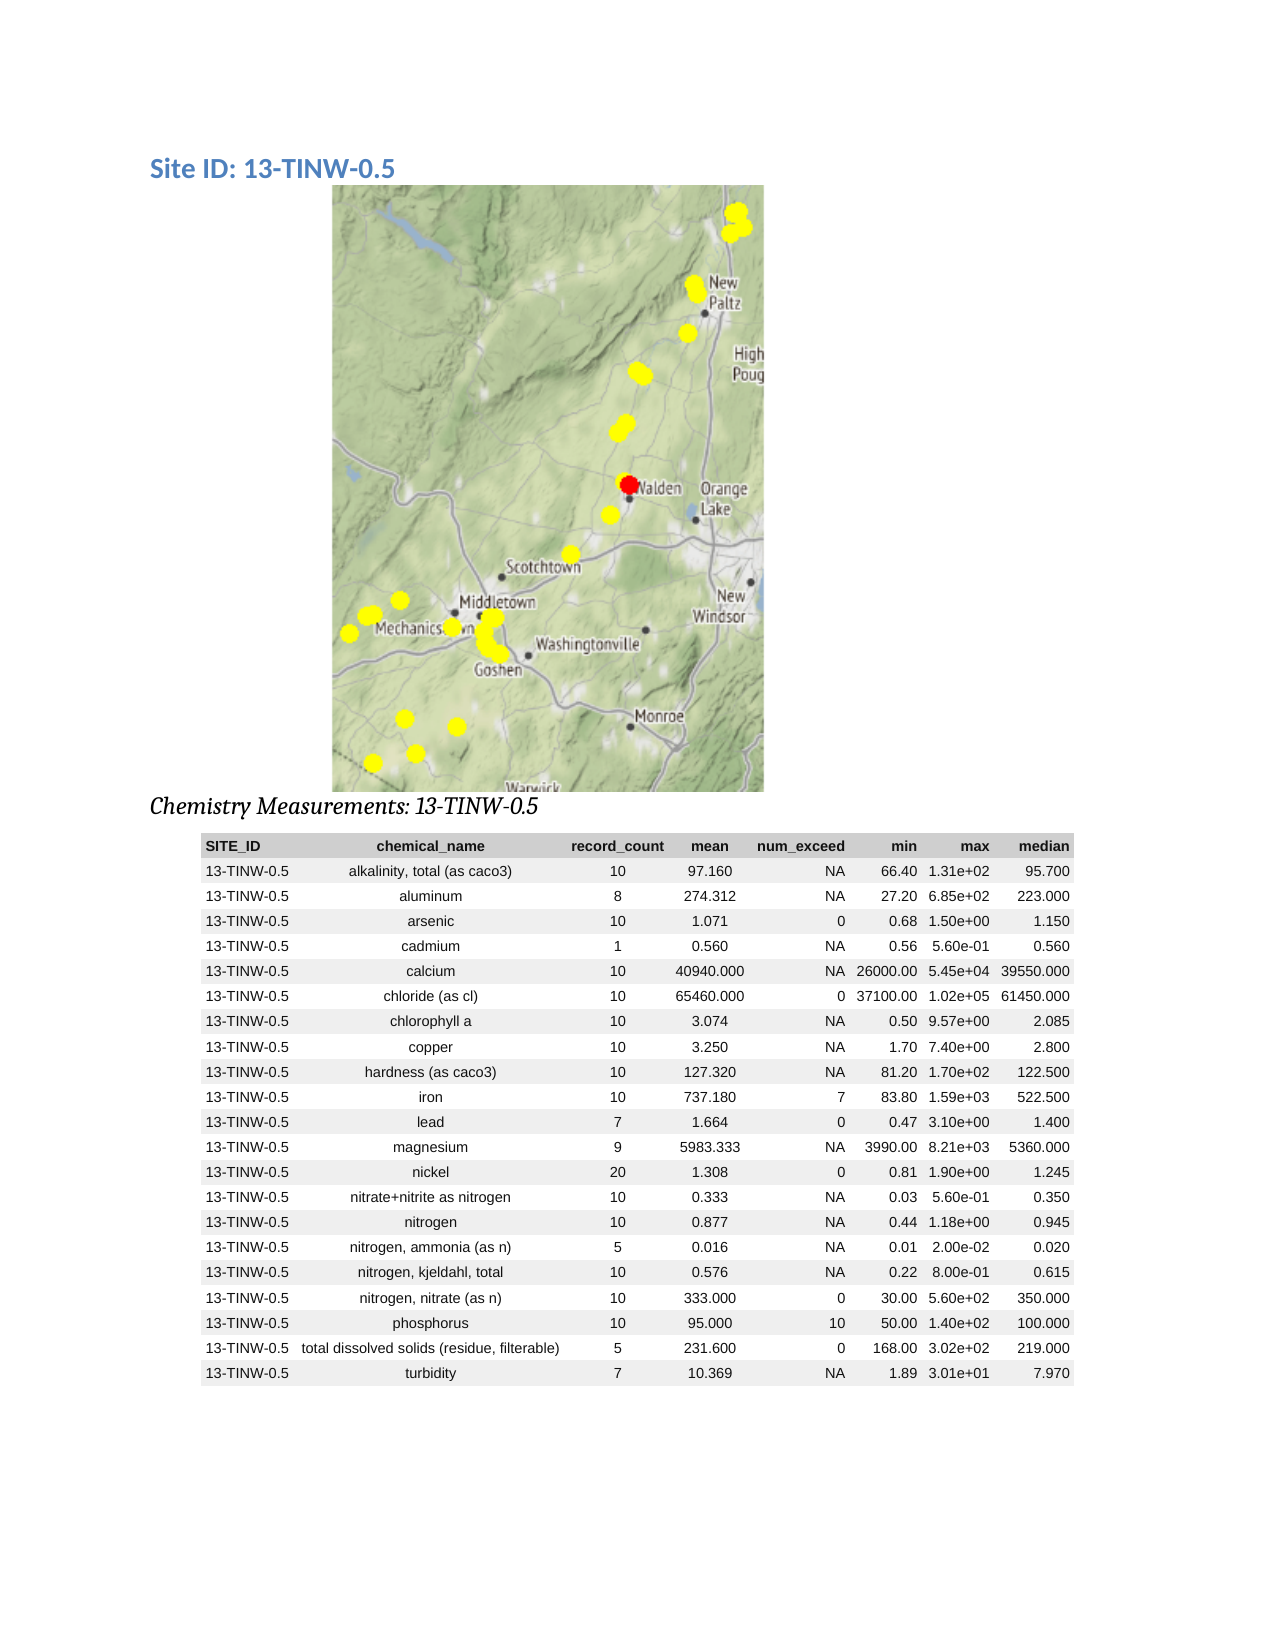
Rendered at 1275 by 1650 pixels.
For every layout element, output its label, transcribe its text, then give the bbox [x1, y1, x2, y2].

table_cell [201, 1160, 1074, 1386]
picture [168, 185, 927, 792]
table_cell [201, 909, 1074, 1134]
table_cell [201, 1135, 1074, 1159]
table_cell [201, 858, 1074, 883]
text Chemistry Measurements: 13-TINW-0.5 [150, 792, 1125, 821]
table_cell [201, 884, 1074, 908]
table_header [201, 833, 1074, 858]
